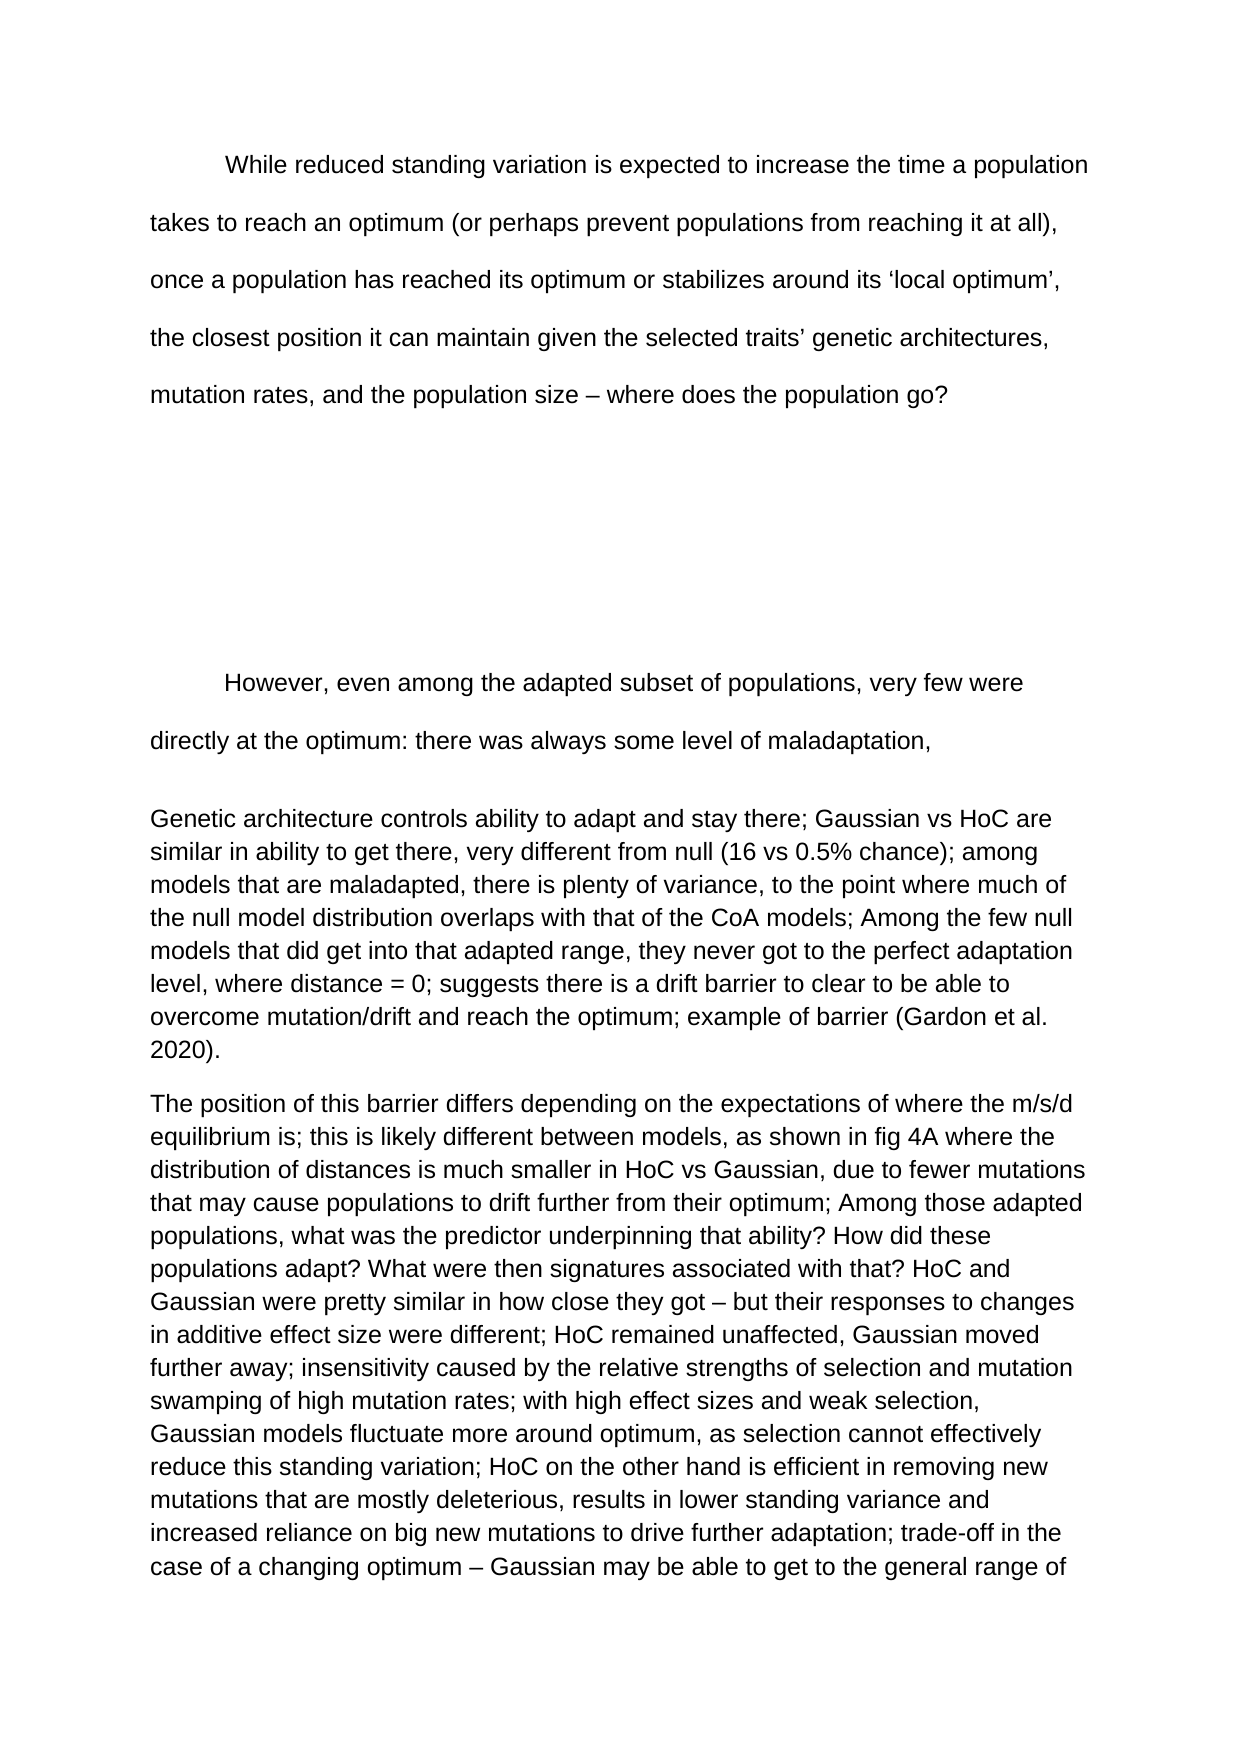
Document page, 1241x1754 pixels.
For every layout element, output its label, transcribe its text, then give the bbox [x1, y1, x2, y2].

text While reduced standing variation is expected to increase the time a population takes to reach an optimum (or perhaps prevent populations from reaching it at all), once a population has reached its optimum or stabilizes around its ‘local optimum’, the closest position it can maintain given the selected traits’ genetic architectures, mutation rates, and the population size – where does the population go? [150, 150, 1090, 409]
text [150, 1089, 1090, 1580]
text Genetic architecture controls ability to adapt and stay there; Gaussian vs HoC are similar in ability to get there, very different from null (16 vs 0.5% chance); among models that are maladapted, there is plenty of variance, to the point where much of the null model distribution overlaps with that of the CoA models; Among the few null models that did get into that adapted range, they never got to the perfect adaptation level, where distance = 0; suggests there is a drift barrier to clear to be able to overcome mutation/drift and reach the optimum; example of barrier (Gardon et al. 2020). [150, 804, 1090, 1064]
text However, even among the adapted subset of populations, very few were directly at the optimum: there was always some level of maladaptation, [150, 668, 1090, 754]
